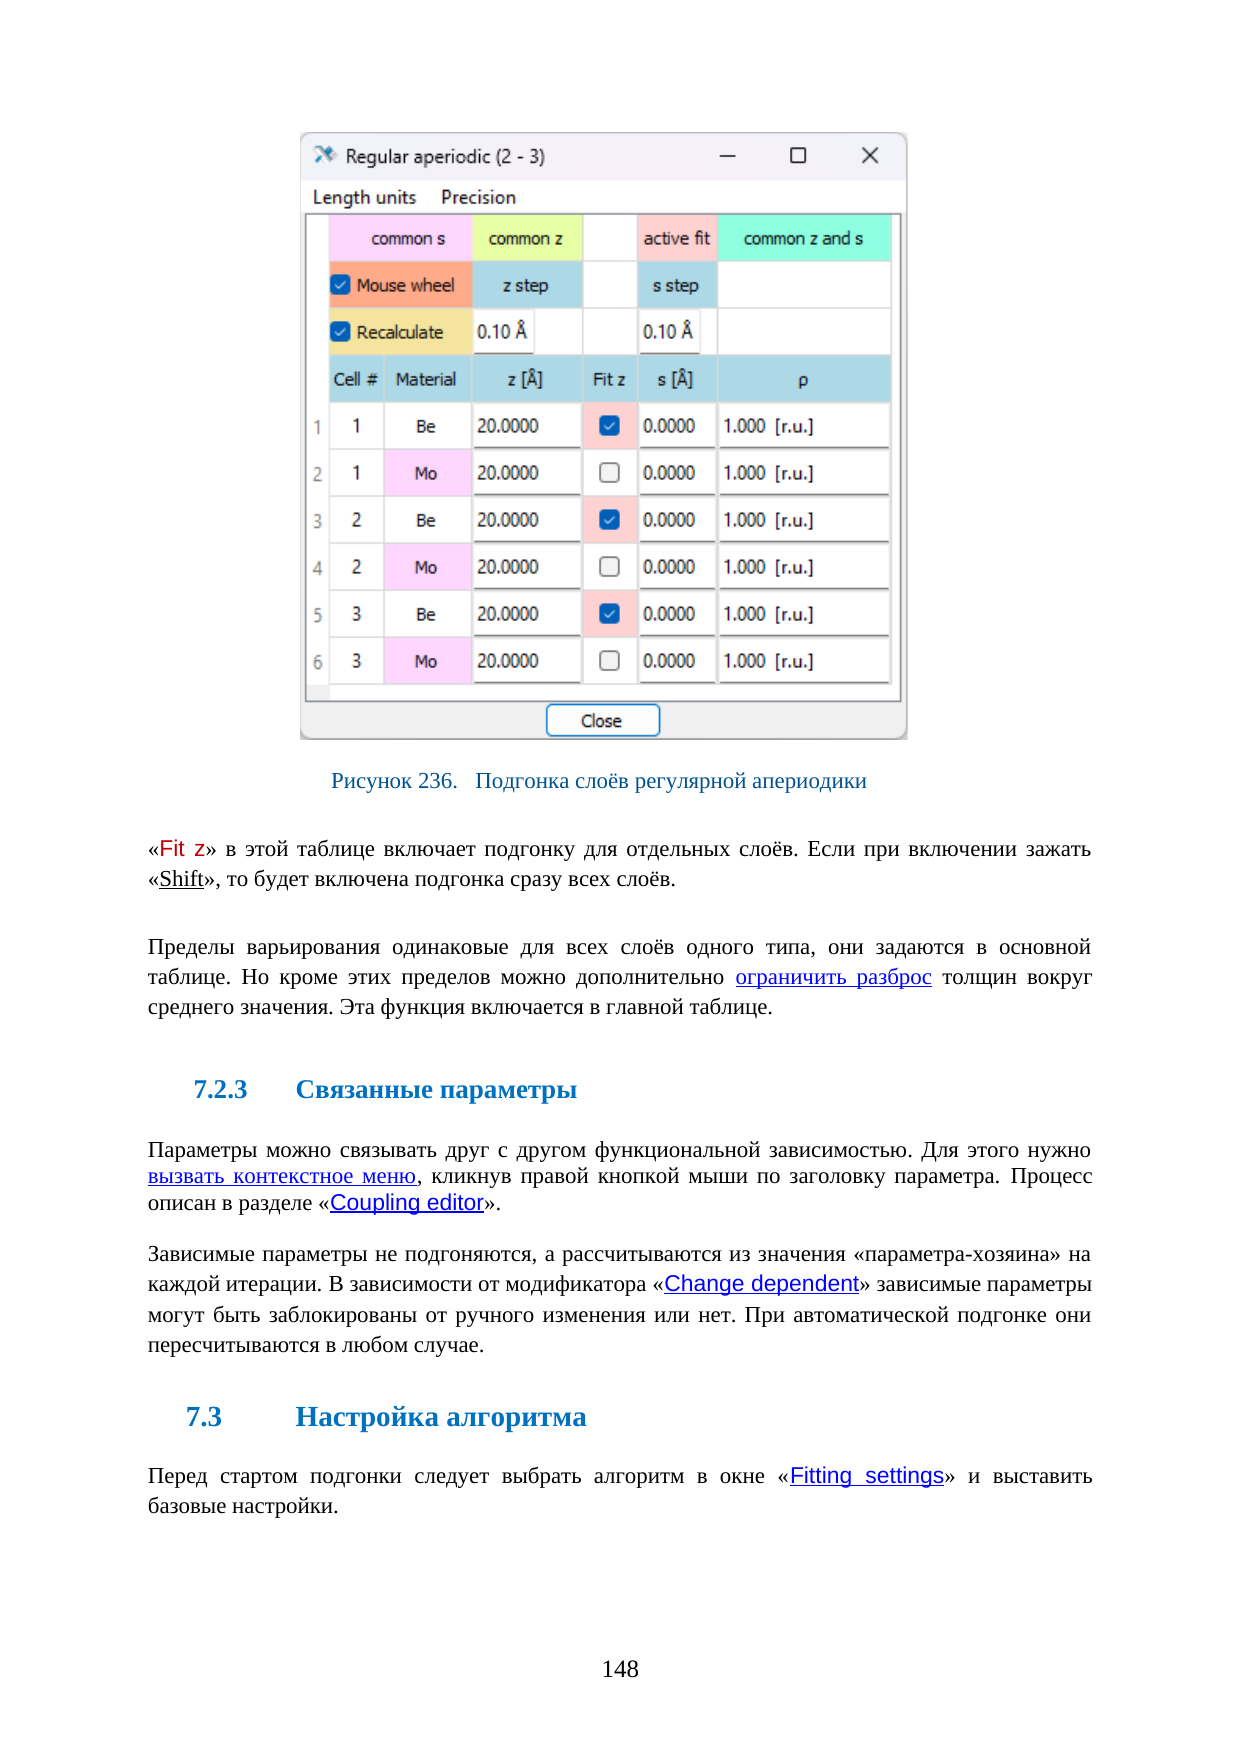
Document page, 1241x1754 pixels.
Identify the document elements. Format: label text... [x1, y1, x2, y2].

subtitle Настройка алгоритма [155, 1399, 1093, 1432]
text Зависимые параметры не подгоняются, а рассчитываются из значения «параметра-хозяина» на каждой итерации. В зависимости от модификатора «Change dependent» зависимые параметры могут быть заблокированы от ручного изменения или нет. При автоматической подгонке они пересчитываются в любом случае. [148, 1240, 1093, 1357]
text Пределы варьирования одинаковые для всех слоёв одного типа, они задаются в основной таблице. Но кроме этих пределов можно дополнительно ограничить разброс толщин вокруг среднего значения. Эта функция включается в главной таблице. [148, 933, 1093, 1020]
text Параметры можно связывать друг с другом функциональной зависимостью. Для этого нужно вызвать контекстное меню, кликнув правой кнопкой мыши по заголовку параметра. Процесс описан в разделе «Coupling editor». [148, 1136, 1093, 1215]
subtitle Связанные параметры [193, 1074, 1093, 1105]
picture [300, 132, 908, 740]
text Перед стартом подгонки следует выбрать алгоритм в окне «Fitting settings» и выставить базовые настройки. [148, 1462, 1093, 1519]
text «Fit z» в этой таблице включает подгонку для отдельных слоёв. Если при включении зажать «Shift», то будет включена подгонка сразу всех слоёв. [148, 835, 1093, 892]
